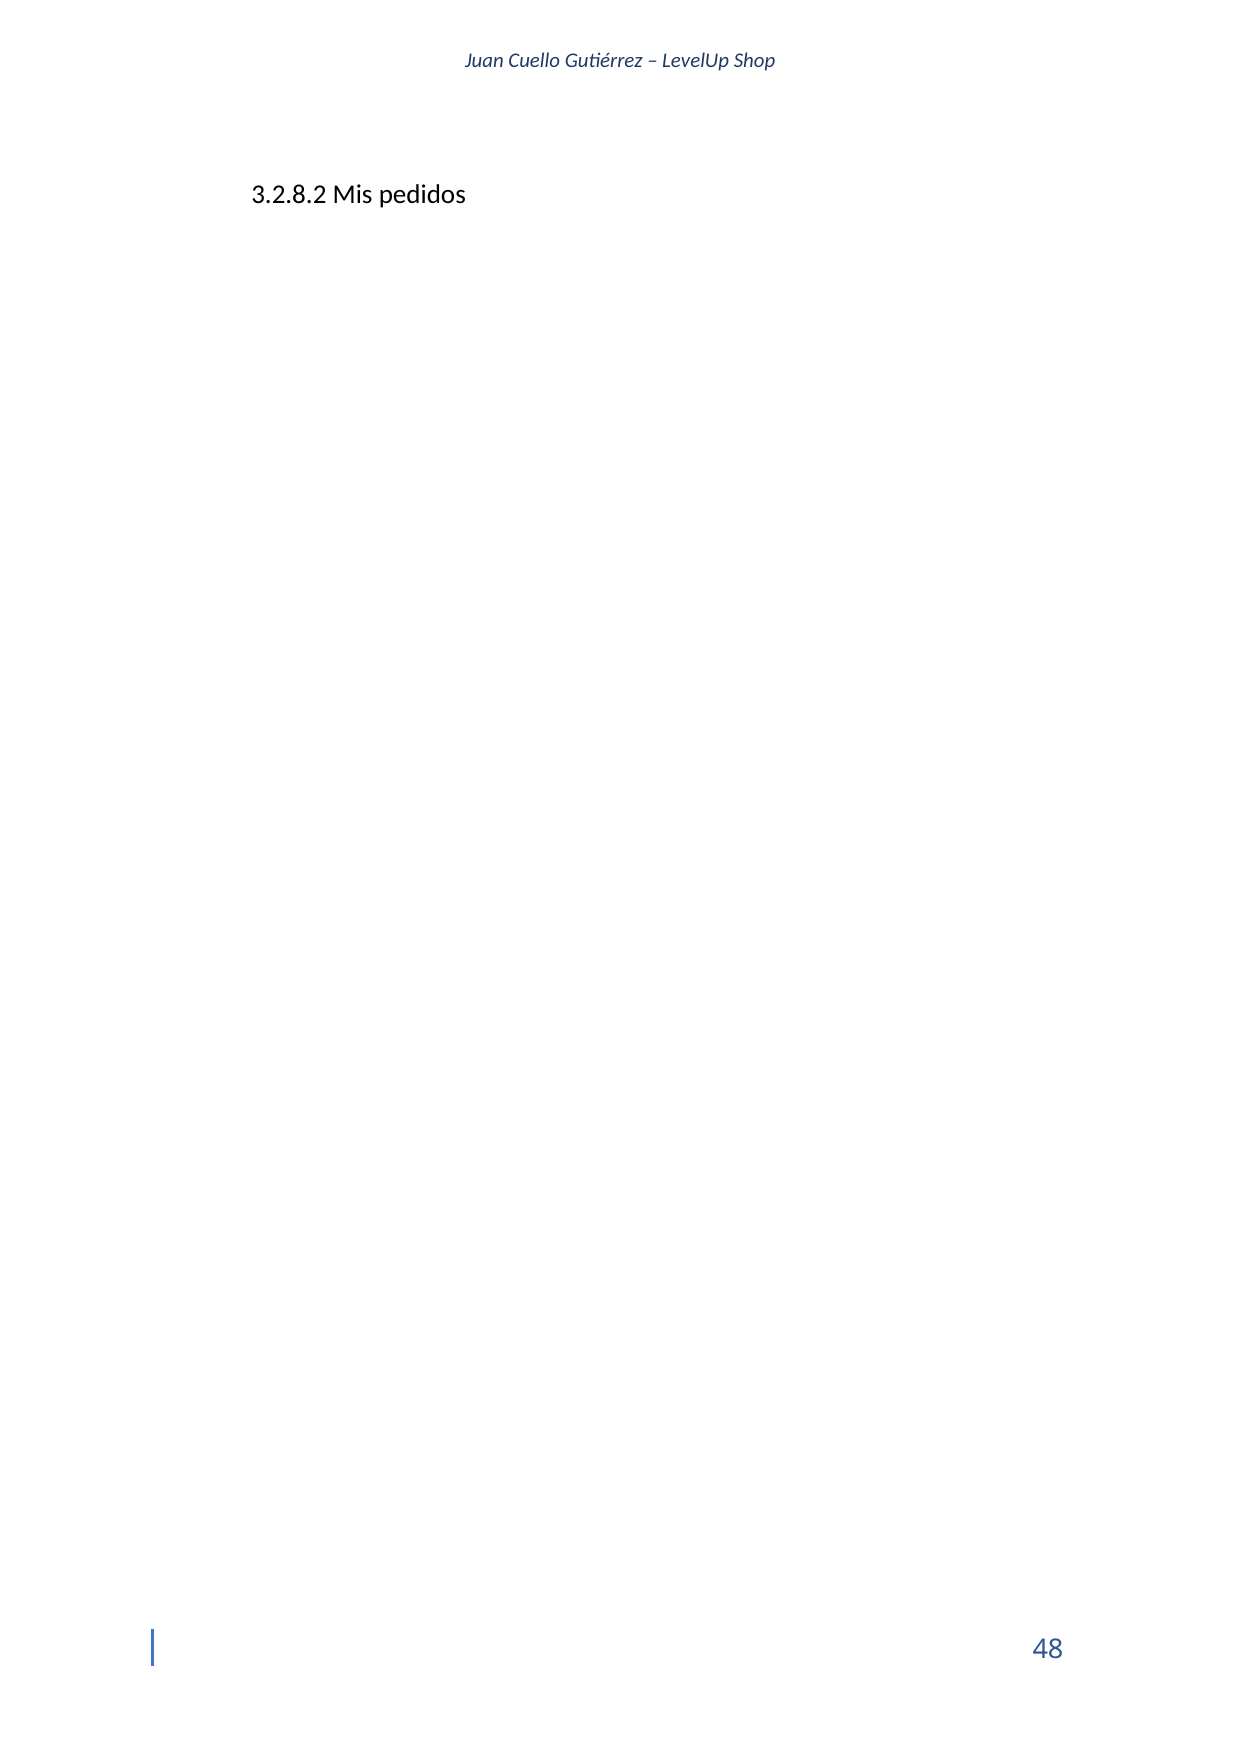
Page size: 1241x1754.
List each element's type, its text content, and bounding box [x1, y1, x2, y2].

text 3.2.8.2 Mis pedidos [177, 179, 1063, 210]
